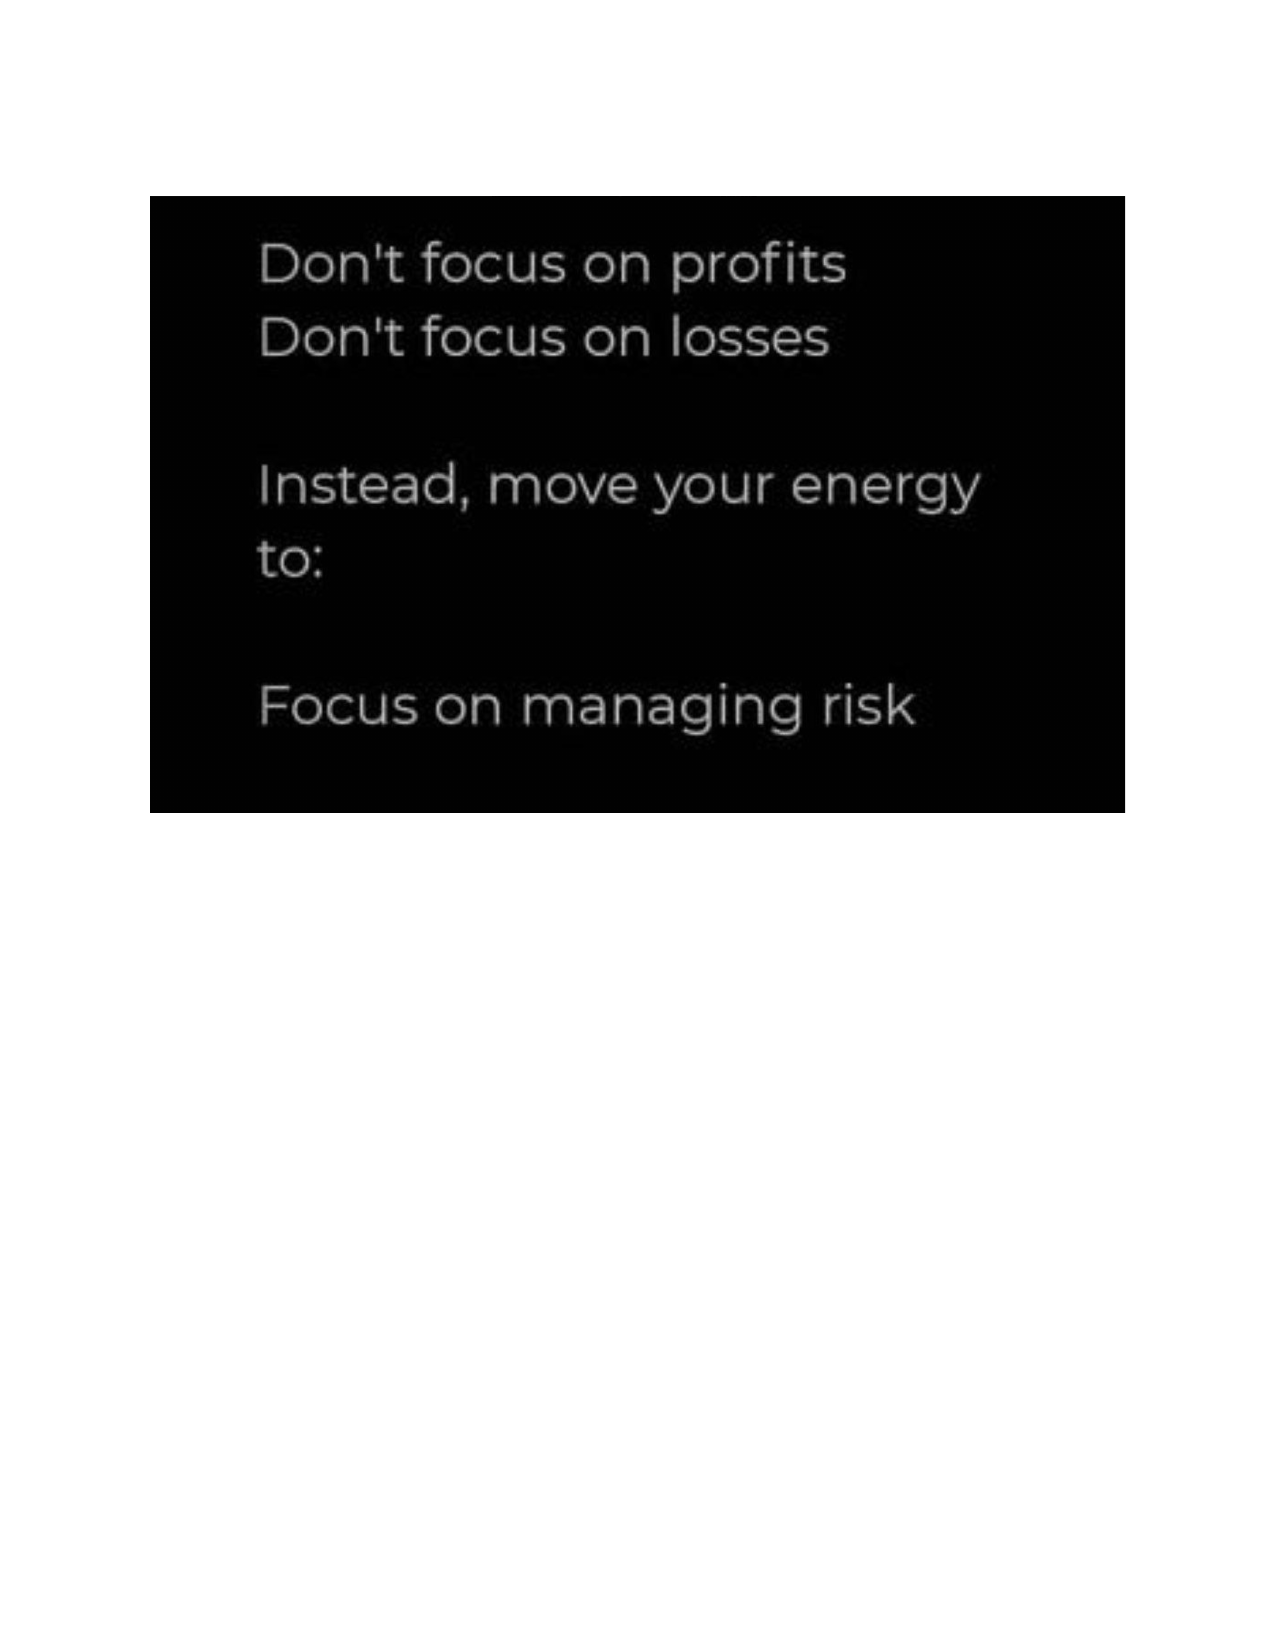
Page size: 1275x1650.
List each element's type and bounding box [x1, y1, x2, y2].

picture [150, 196, 1125, 813]
